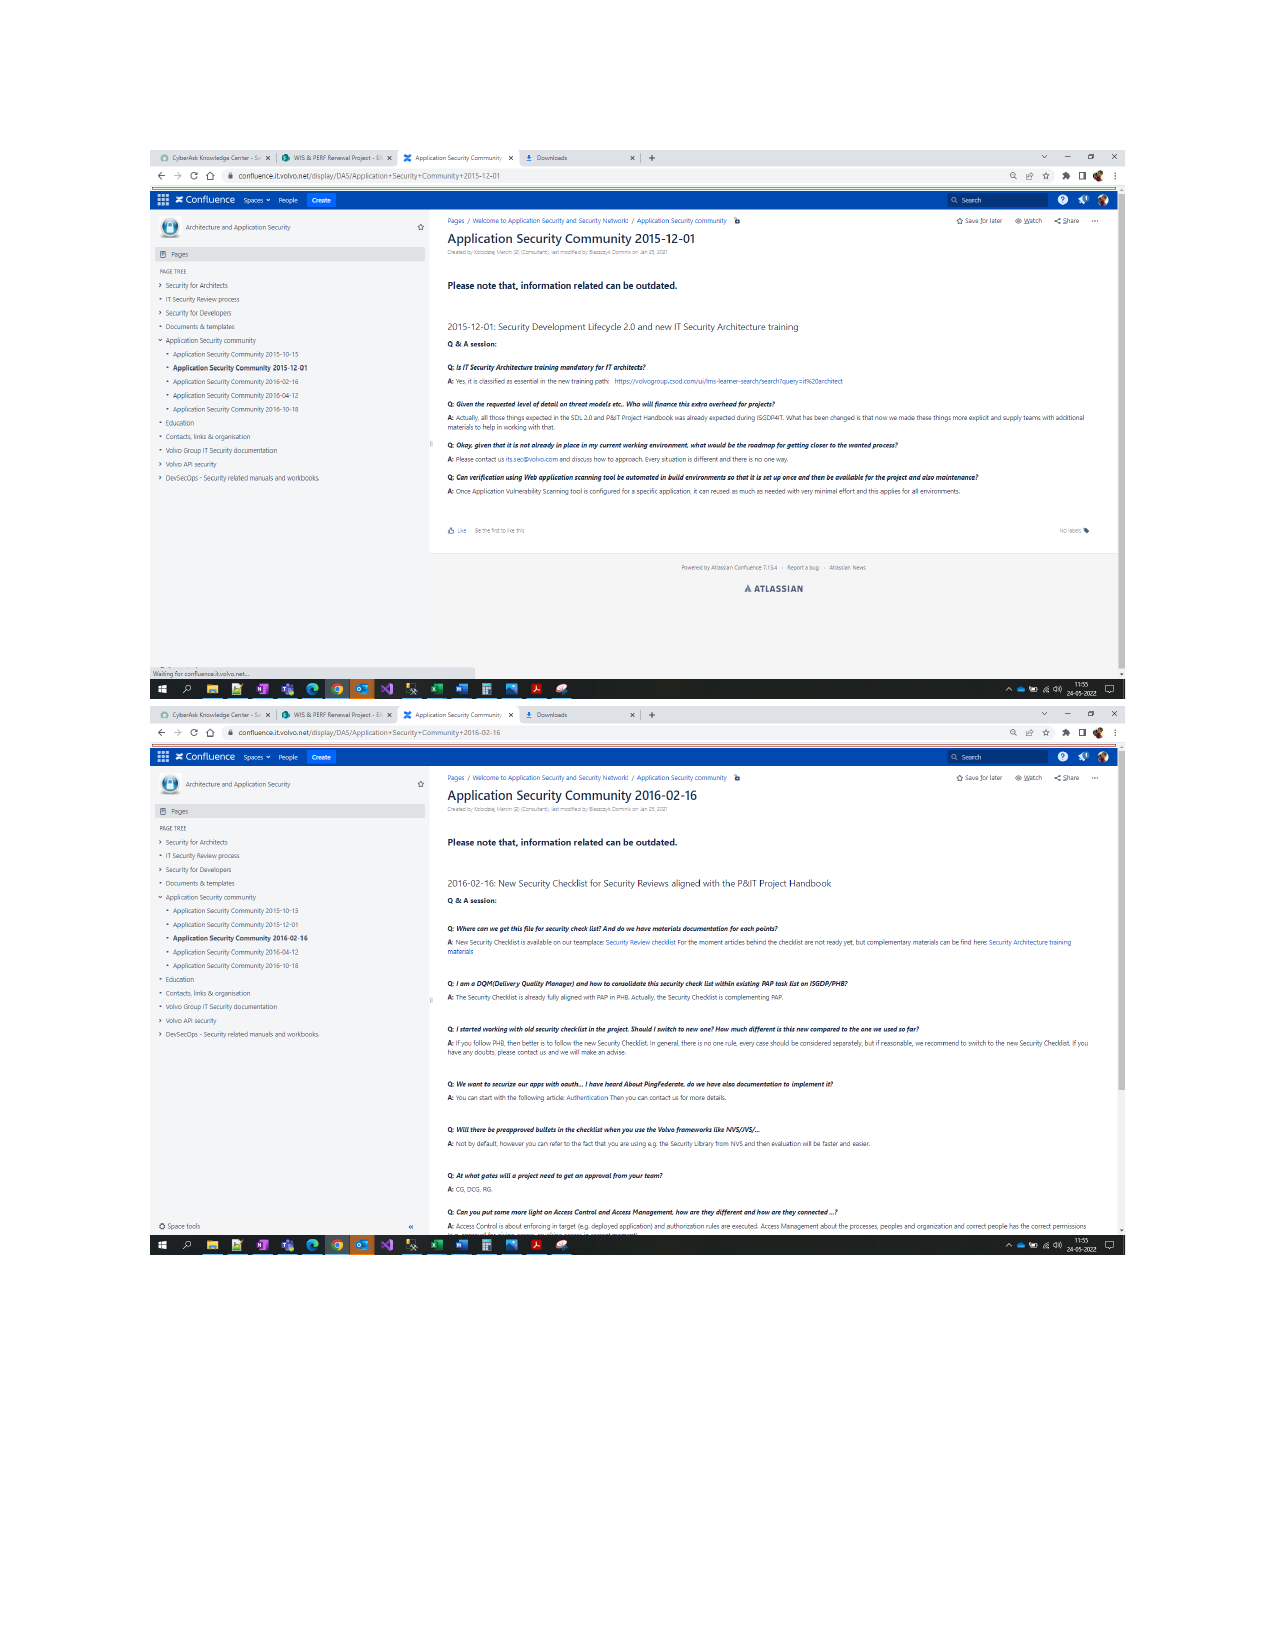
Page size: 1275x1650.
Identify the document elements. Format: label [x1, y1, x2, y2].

picture [150, 150, 1125, 699]
picture [150, 706, 1125, 1255]
